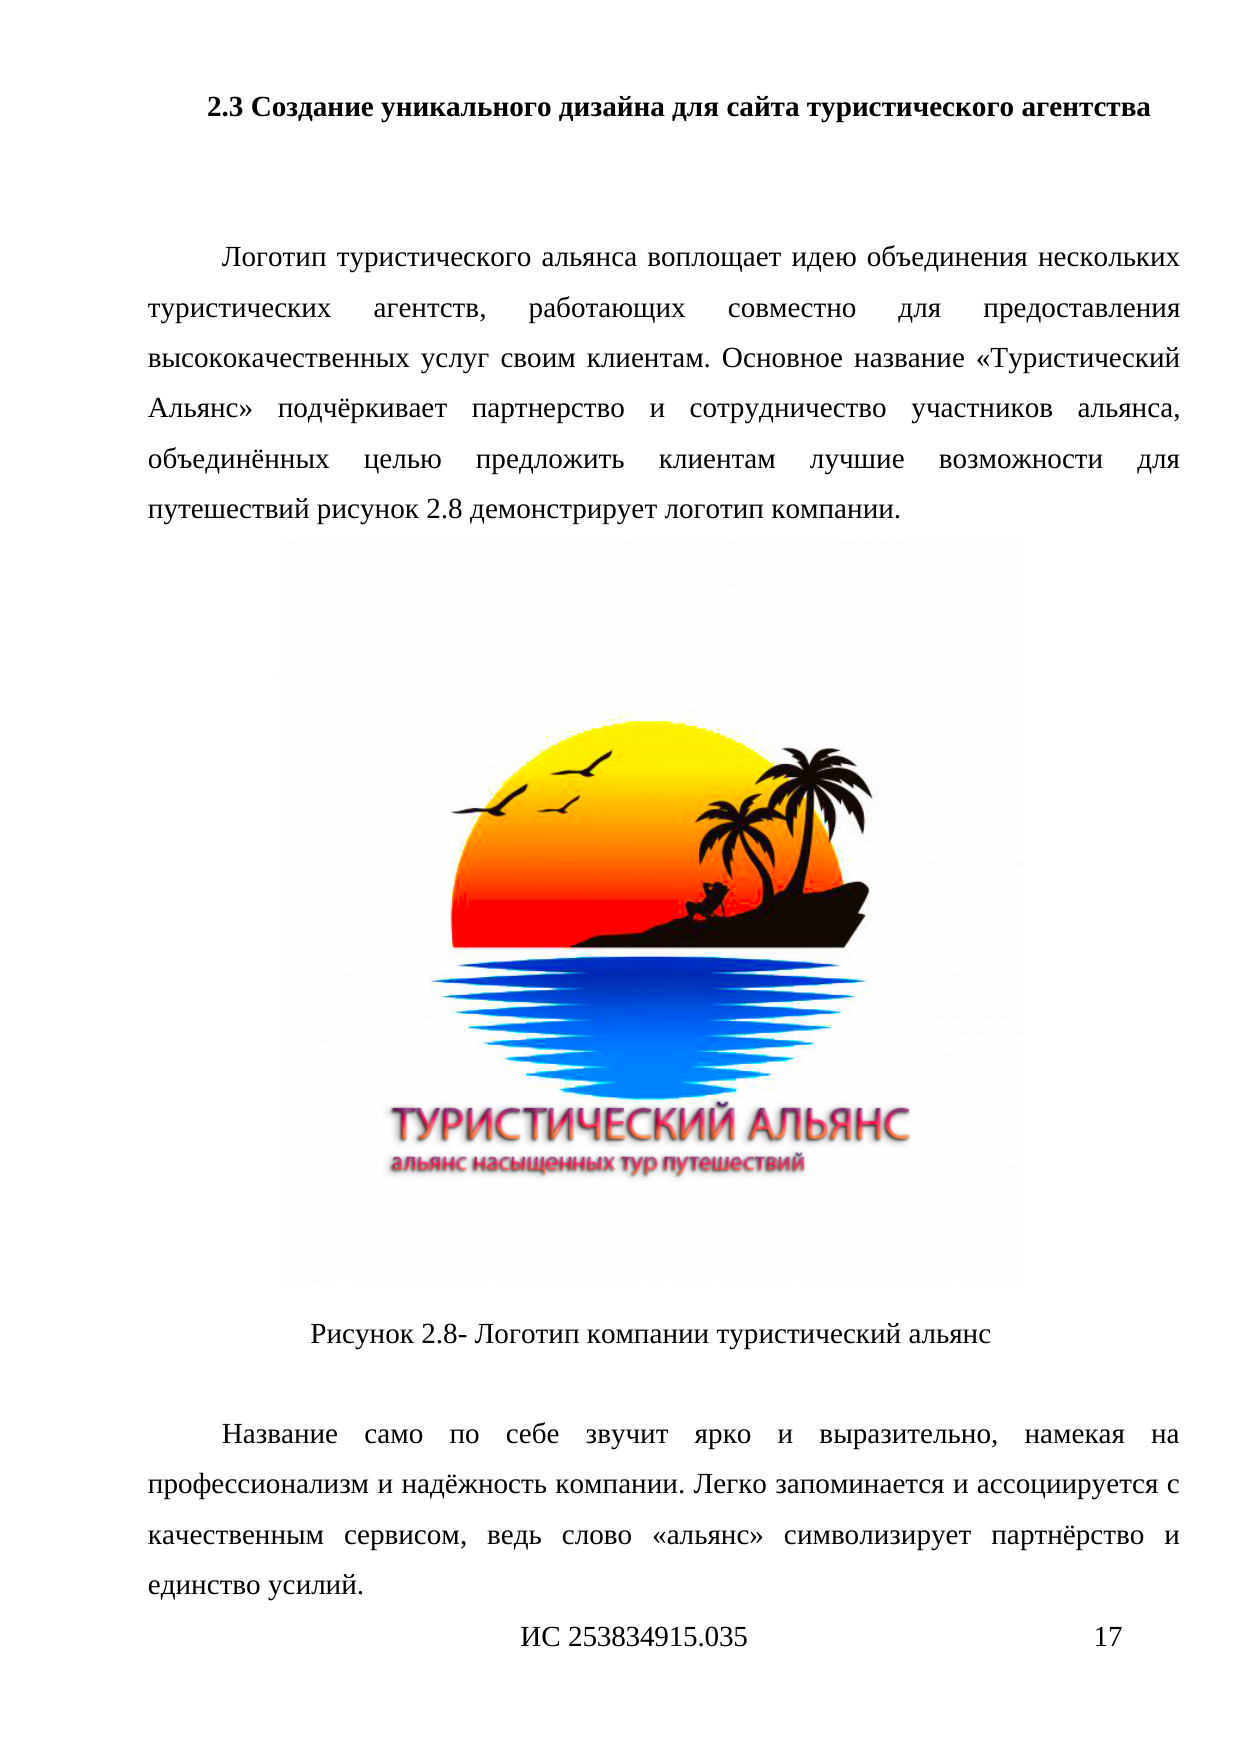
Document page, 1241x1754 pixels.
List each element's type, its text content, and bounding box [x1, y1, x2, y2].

text Название само по себе звучит ярко и выразительно, намекая на профессионализм и надёжность компании. Легко запоминается и ассоциируется с качественным сервисом, ведь слово «альянс» символизирует партнёрство и единство усилий. [148, 1416, 1181, 1601]
text Логотип туристического альянса воплощает идею объединения нескольких туристических агентств, работающих совместно для предоставления высококачественных услуг своим клиентам. Основное название «Туристический Альянс» подчёркивает партнерство и сотрудничество участников альянса, объединённых целью предложить клиентам лучшие возможности для путешествий рисунок 2.8 демонстрирует логотип компании. [148, 239, 1181, 525]
picture [278, 538, 1025, 1283]
subtitle 2.3 Создание уникального дизайна для сайта туристического агентства [148, 89, 1181, 122]
